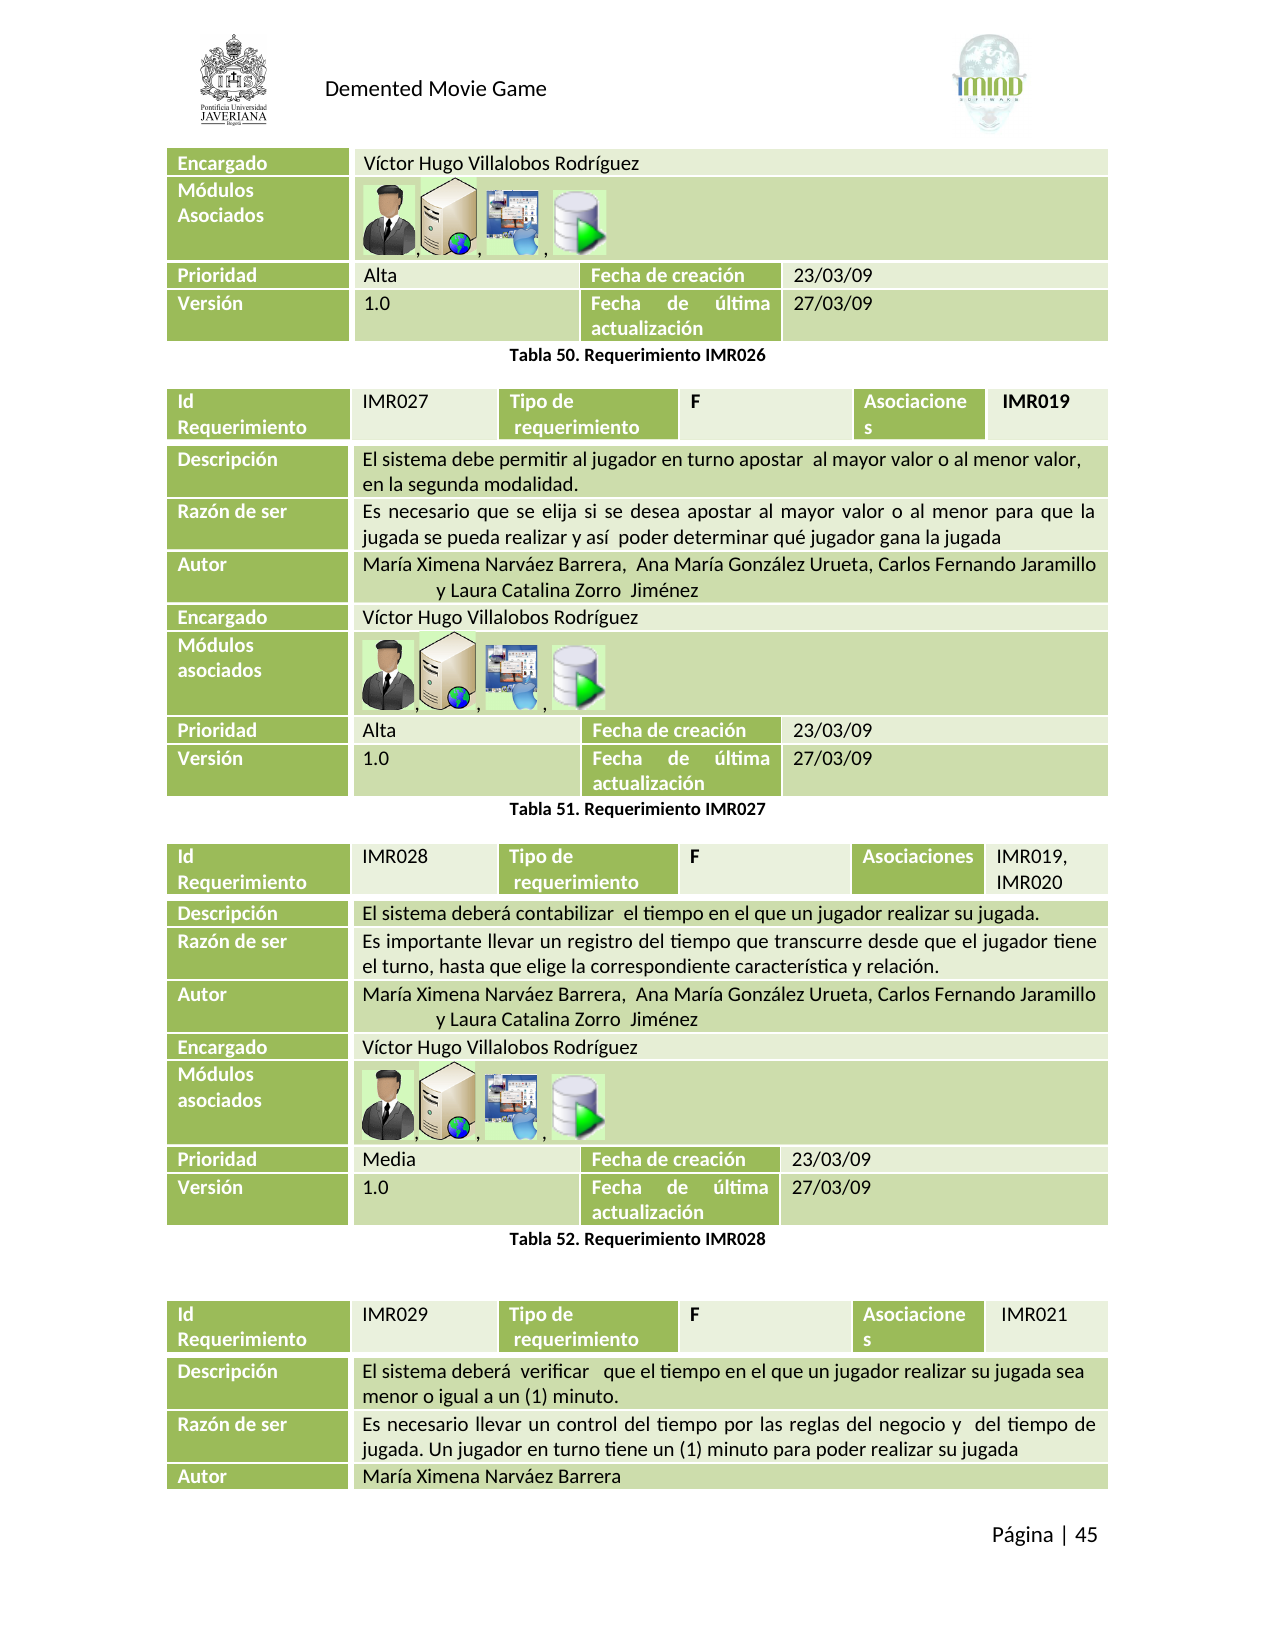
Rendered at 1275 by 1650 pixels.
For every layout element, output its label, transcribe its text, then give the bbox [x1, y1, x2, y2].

table_cell Encargado [167, 148, 349, 175]
table_cell Módulos asociados [167, 632, 348, 715]
picture [951, 34, 1033, 138]
table_header IMR019 [988, 389, 1108, 439]
table_cell 23/03/09 [782, 717, 1108, 743]
table_cell Prioridad [167, 717, 348, 743]
table_cell Descripción [167, 1358, 348, 1409]
table_cell 23/03/09 [781, 1147, 1108, 1172]
table_cell María Ximena Narváez Barrera, Ana María González Urueta, Carlos Fernando Jaramillo y Laura Catalina Zorro Jiménez [354, 981, 1108, 1032]
table_cell Versión [167, 290, 349, 341]
table_header Id Requerimiento [167, 389, 350, 439]
table_cell 27/03/09 [783, 290, 1108, 341]
picture [486, 190, 539, 255]
picture [553, 190, 607, 255]
table_cell Prioridad [167, 263, 349, 288]
table_header F [680, 1301, 851, 1352]
table_cell El sistema debe permitir al jugador en turno apostar al mayor valor o al menor valor, en la segunda modalidad. [354, 446, 1108, 497]
table_cell Razón de ser [167, 1411, 348, 1462]
table_cell El sistema deberá verificar que el tiempo en el que un jugador realizar su jugada sea menor o igual a un (1) minuto. [354, 1358, 1108, 1409]
table_header Tipo de requerimiento [499, 1301, 678, 1352]
table_cell 23/03/09 [783, 263, 1108, 288]
picture [551, 1074, 605, 1140]
table_header Id Requerimiento [167, 844, 350, 894]
table_cell Fecha de creación [582, 717, 781, 743]
picture [362, 640, 415, 710]
table_cell Víctor Hugo Villalobos Rodríguez [354, 1034, 1108, 1059]
table_cell El sistema deberá contabilizar el tiempo en el que un jugador realizar su jugada. [354, 901, 1108, 926]
text Tabla 52. Requerimiento IMR028 [177, 1227, 1098, 1250]
table_cell Alta [354, 717, 580, 743]
table_cell Fecha de última actualización [581, 1174, 779, 1225]
table_cell Autor [167, 552, 348, 602]
table_cell Descripción [167, 901, 348, 926]
table_cell Módulos Asociados [167, 177, 349, 260]
table_cell Encargado [167, 1034, 348, 1059]
table_cell ,, , [354, 632, 1108, 715]
picture [419, 631, 476, 710]
table_cell Descripción [167, 446, 348, 497]
table_cell María Ximena Narváez Barrera, Ana María González Urueta, Carlos Fernando Jaramillo y Laura Catalina Zorro Jiménez [354, 552, 1108, 602]
picture [363, 185, 416, 255]
table_cell Prioridad [167, 1147, 348, 1172]
table_cell Fecha de última actualización [581, 290, 781, 341]
table_cell Encargado [167, 605, 348, 630]
table_cell Versión [167, 745, 348, 796]
table_header Asociaciones [854, 389, 985, 439]
table_cell 1.0 [354, 745, 580, 796]
table_header IMR019, IMR020 [986, 844, 1108, 894]
table_cell Es necesario que se elija si se desea apostar al mayor valor o al menor para que la jugada se pueda realizar y así poder determinar qué jugador gana la jugada [354, 499, 1108, 549]
table_cell 27/03/09 [783, 745, 1108, 796]
table_cell Es importante llevar un registro del tiempo que transcurre desde que el jugador tiene el turno, hasta que elige la correspondiente característica y relación. [354, 928, 1108, 979]
table_header IMR027 [352, 389, 497, 439]
table_cell Víctor Hugo Villalobos Rodríguez [354, 605, 1108, 630]
table_header IMR021 [986, 1301, 1108, 1352]
table_cell Fecha de última actualización [582, 745, 781, 796]
table_cell María Ximena Narváez Barrera [354, 1464, 1108, 1489]
table_header IMR028 [352, 844, 497, 894]
table_cell Razón de ser [167, 928, 348, 979]
table_cell Autor [167, 1464, 348, 1489]
table_header Tipo de requerimiento [499, 844, 678, 894]
table_cell 1.0 [355, 290, 579, 341]
table_cell 1.0 [354, 1174, 579, 1225]
table_header Tipo de requerimiento [499, 389, 678, 439]
text Tabla 51. Requerimiento IMR027 [177, 798, 1098, 821]
table_cell ,, , [354, 1061, 1108, 1144]
table_cell 27/03/09 [781, 1174, 1108, 1225]
table_header IMR029 [352, 1301, 497, 1352]
picture [552, 645, 606, 710]
picture [485, 1074, 537, 1140]
picture [419, 1061, 476, 1140]
table_cell Media [354, 1147, 580, 1172]
table_cell Víctor Hugo Villalobos Rodríguez [355, 149, 1108, 175]
table_cell Alta [355, 263, 579, 288]
table_cell Fecha de creación [580, 263, 781, 288]
table_cell ,, , [355, 177, 1108, 260]
text Tabla 50. Requerimiento IMR026 [177, 343, 1098, 366]
picture [420, 177, 477, 255]
table_header Asociaciones [852, 844, 984, 894]
table_header F [680, 844, 850, 894]
table_cell Autor [167, 981, 348, 1032]
picture [485, 645, 538, 710]
table_cell Es necesario llevar un control del tiempo por las reglas del negocio y del tiempo de jugada. Un jugador en turno tiene un (1) minuto para poder realizar su jugada [354, 1411, 1108, 1462]
picture [362, 1070, 414, 1140]
table_header F [680, 389, 852, 439]
table_cell Razón de ser [167, 499, 348, 549]
table_header Id Requerimiento [167, 1301, 350, 1352]
table_header Asociaciones [853, 1301, 984, 1352]
table_cell Módulos asociados [167, 1061, 348, 1144]
table_cell Fecha de creación [581, 1147, 780, 1172]
picture [200, 34, 267, 126]
table_cell Versión [167, 1174, 348, 1225]
